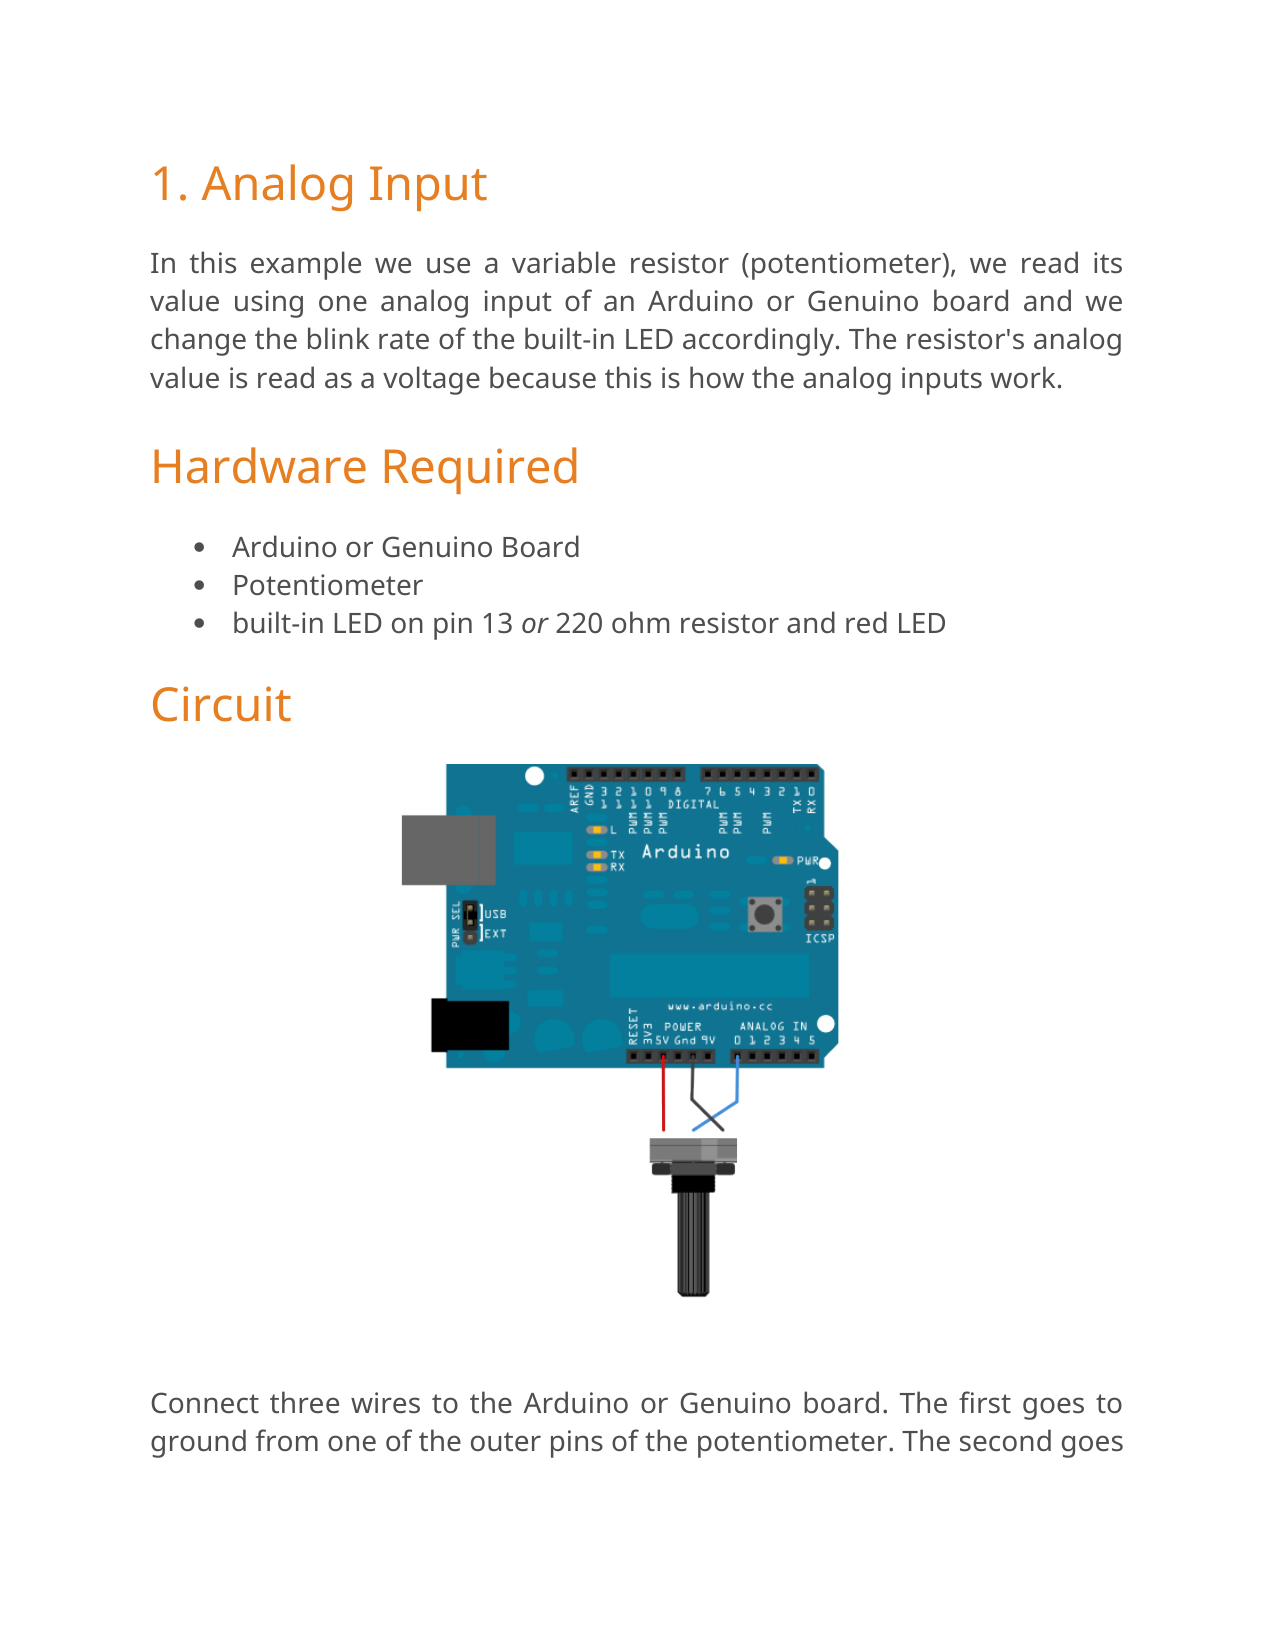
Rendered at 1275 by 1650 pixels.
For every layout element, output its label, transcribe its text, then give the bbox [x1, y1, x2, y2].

list Arduino or Genuino Board [194, 527, 1125, 565]
list built-in LED on pin 13 or 220 ohm resistor and red LED [194, 603, 1125, 642]
text Circuit [150, 671, 1125, 735]
text Hardware Required [150, 434, 1125, 498]
picture [401, 764, 874, 1308]
text 1. Analog Input [150, 150, 1125, 214]
text In this example we use a variable resistor (potentiometer), we read its value using one analog input of an Arduino or Genuino board and we change the blink rate of the built-in LED accordingly. The resistor's analog value is read as a voltage because this is how the analog inputs work. [150, 243, 1125, 396]
list Potentiometer [194, 565, 1125, 603]
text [150, 1383, 1125, 1460]
